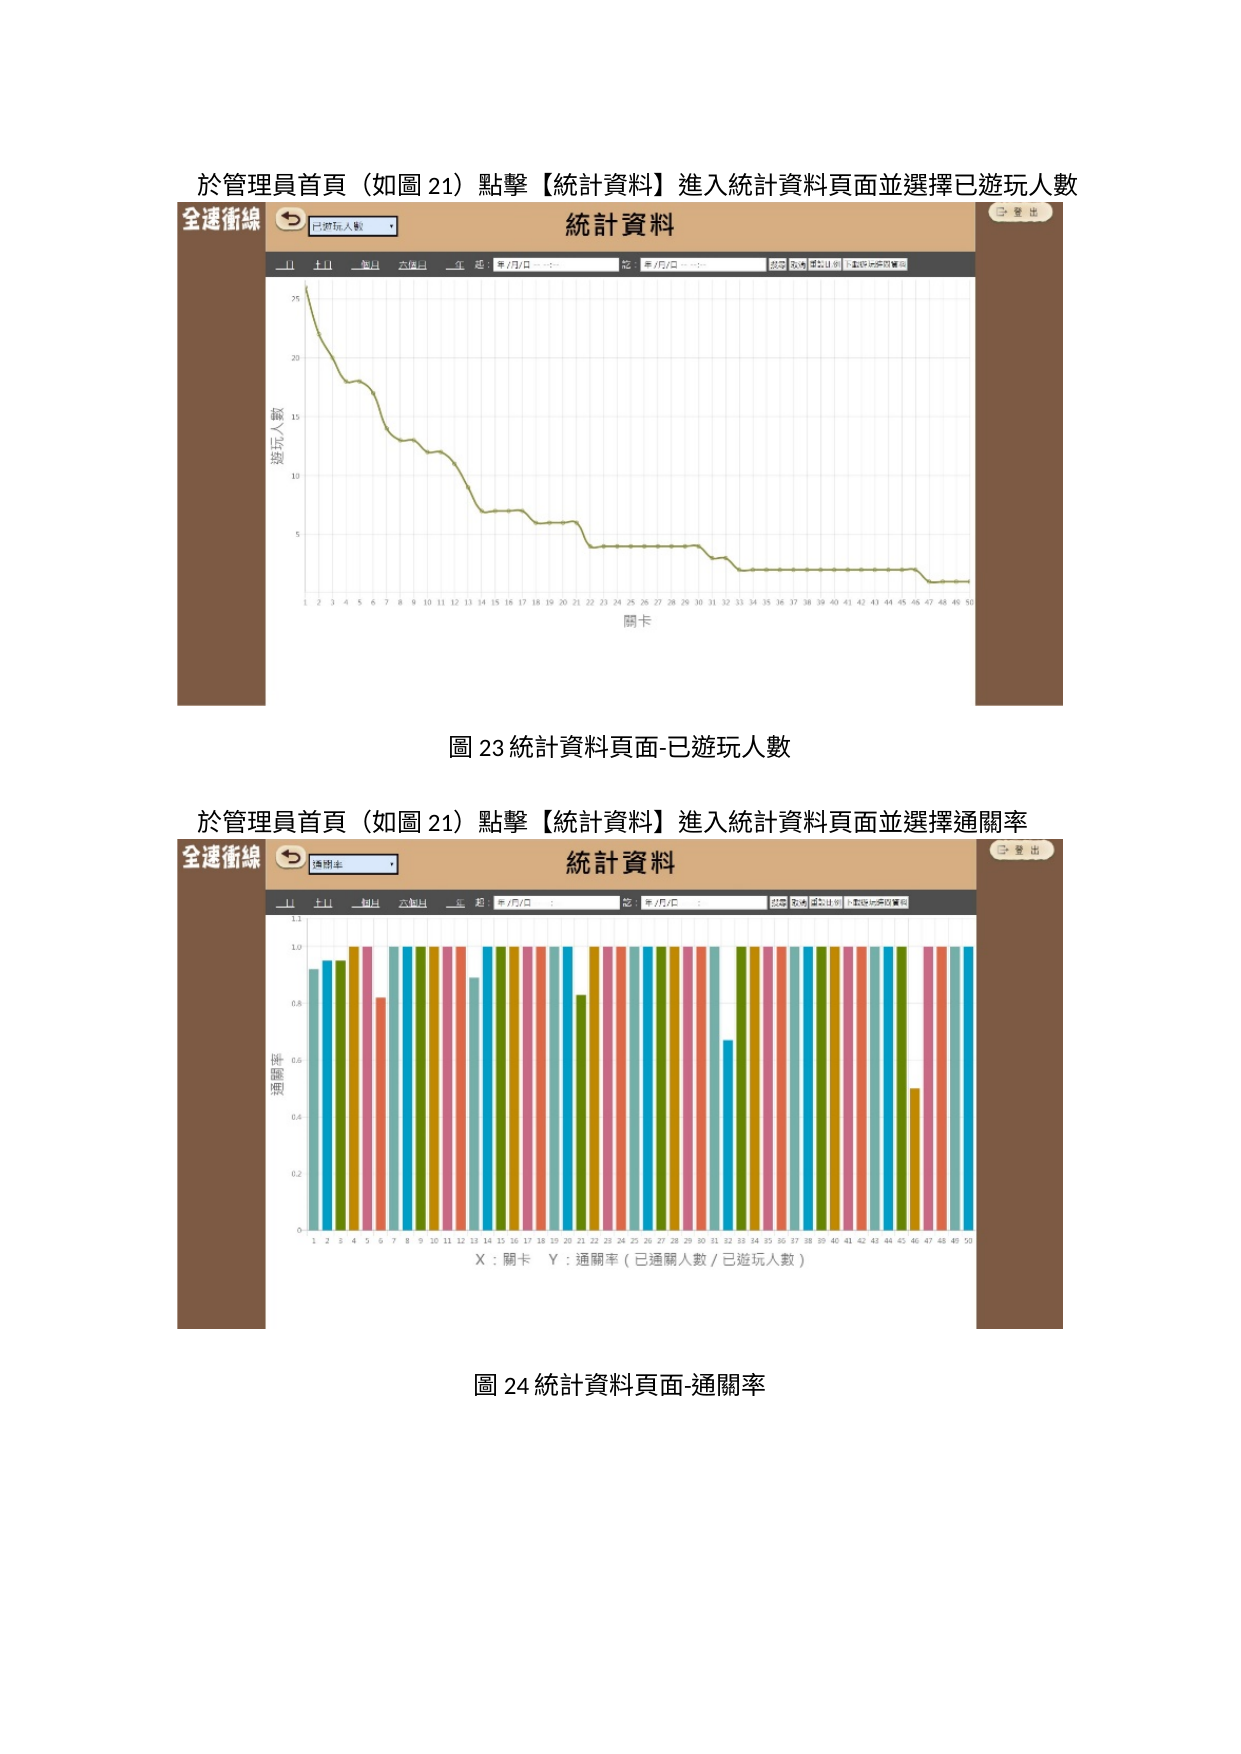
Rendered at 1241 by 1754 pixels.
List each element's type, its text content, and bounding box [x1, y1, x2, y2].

text 於管理員首頁（如圖21）點擊【統計資料】進入統計資料頁面並選擇通關率 [148, 802, 1092, 839]
text 於管理員首頁（如圖21）點擊【統計資料】進入統計資料頁面並選擇已遊玩人數 [148, 164, 1092, 202]
text 圖23統計資料頁面-已遊玩人數 [148, 727, 1092, 764]
picture [177, 202, 1063, 706]
text 圖24統計資料頁面-通關率 [148, 1364, 1092, 1402]
picture [177, 839, 1063, 1329]
